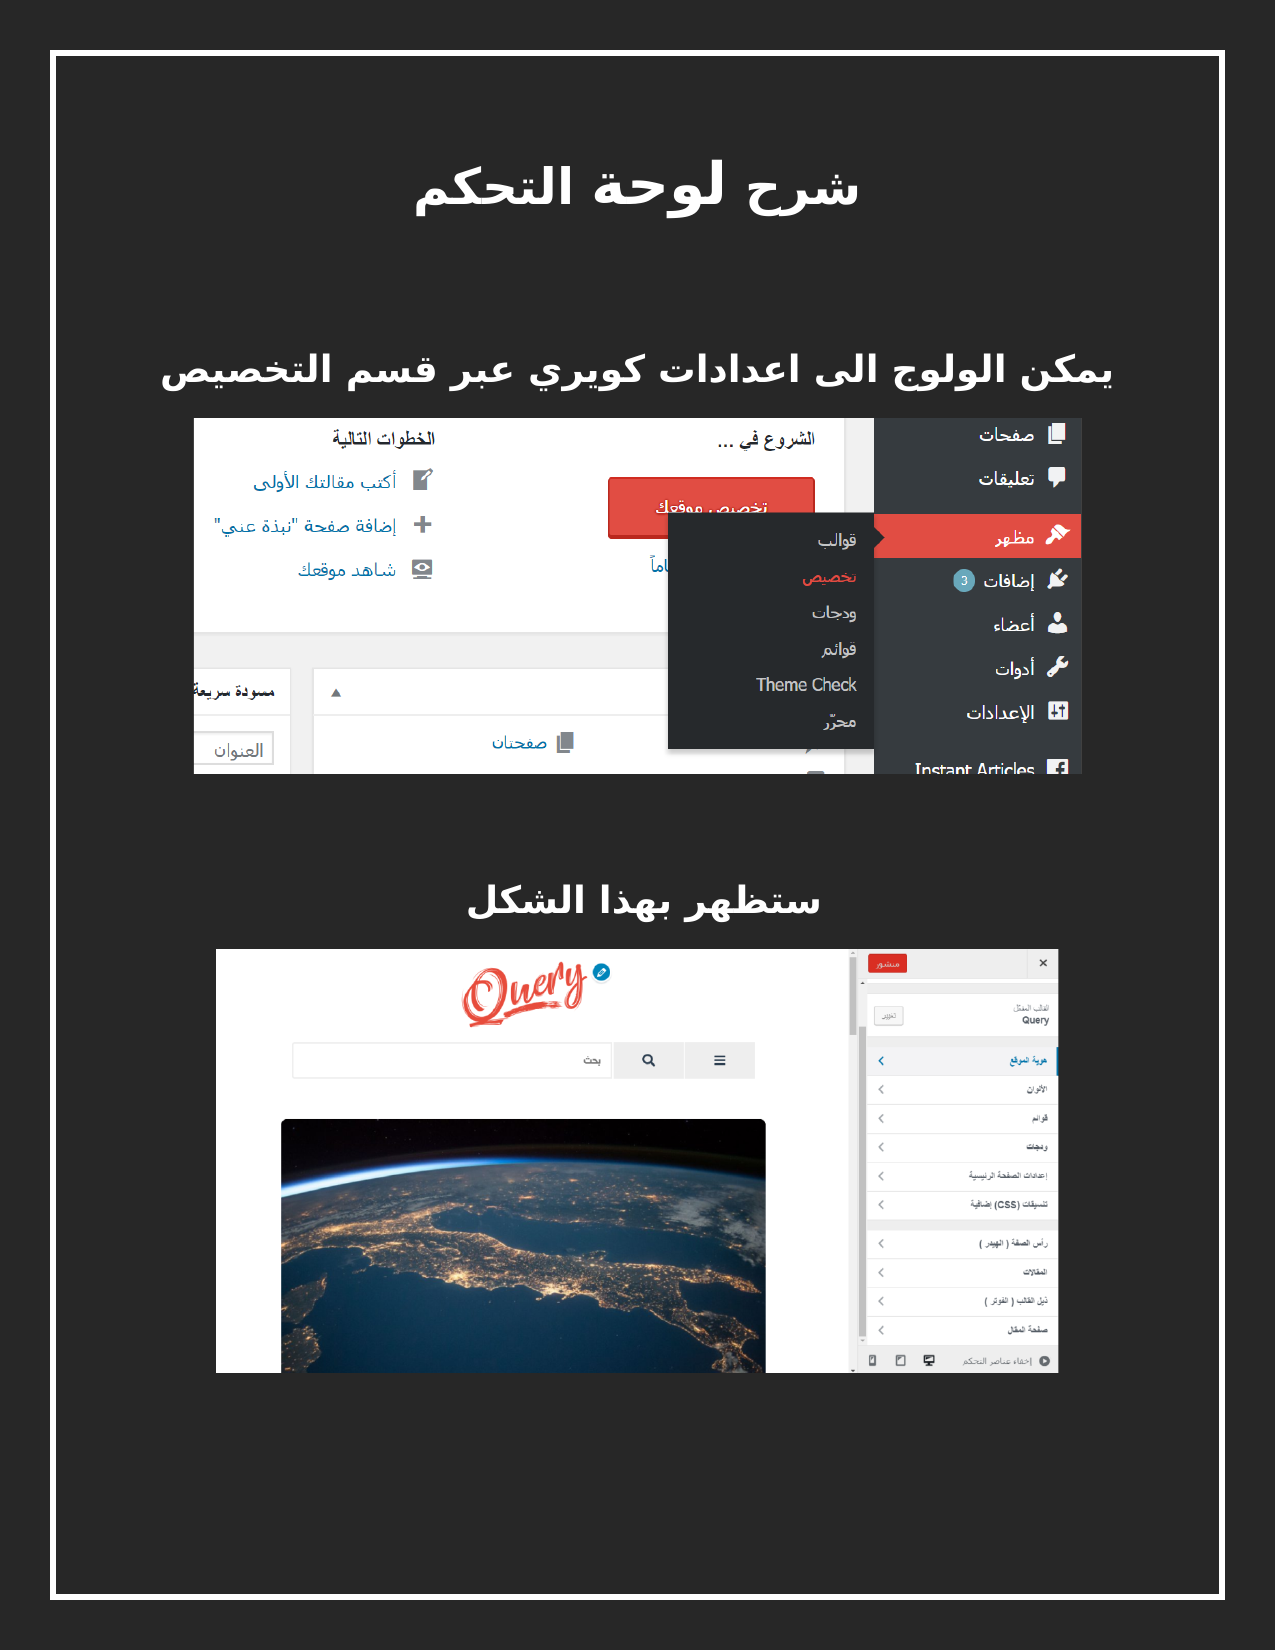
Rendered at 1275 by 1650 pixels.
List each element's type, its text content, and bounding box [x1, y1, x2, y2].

text شرح لوحة التحكم [150, 150, 1125, 218]
picture [216, 949, 1059, 1373]
text ستظهر بهذا الشكل [150, 879, 1125, 922]
picture [193, 418, 1082, 774]
text يمكن الولوج الى اعدادات كويري عبر قسم التخصيص [150, 348, 1125, 392]
